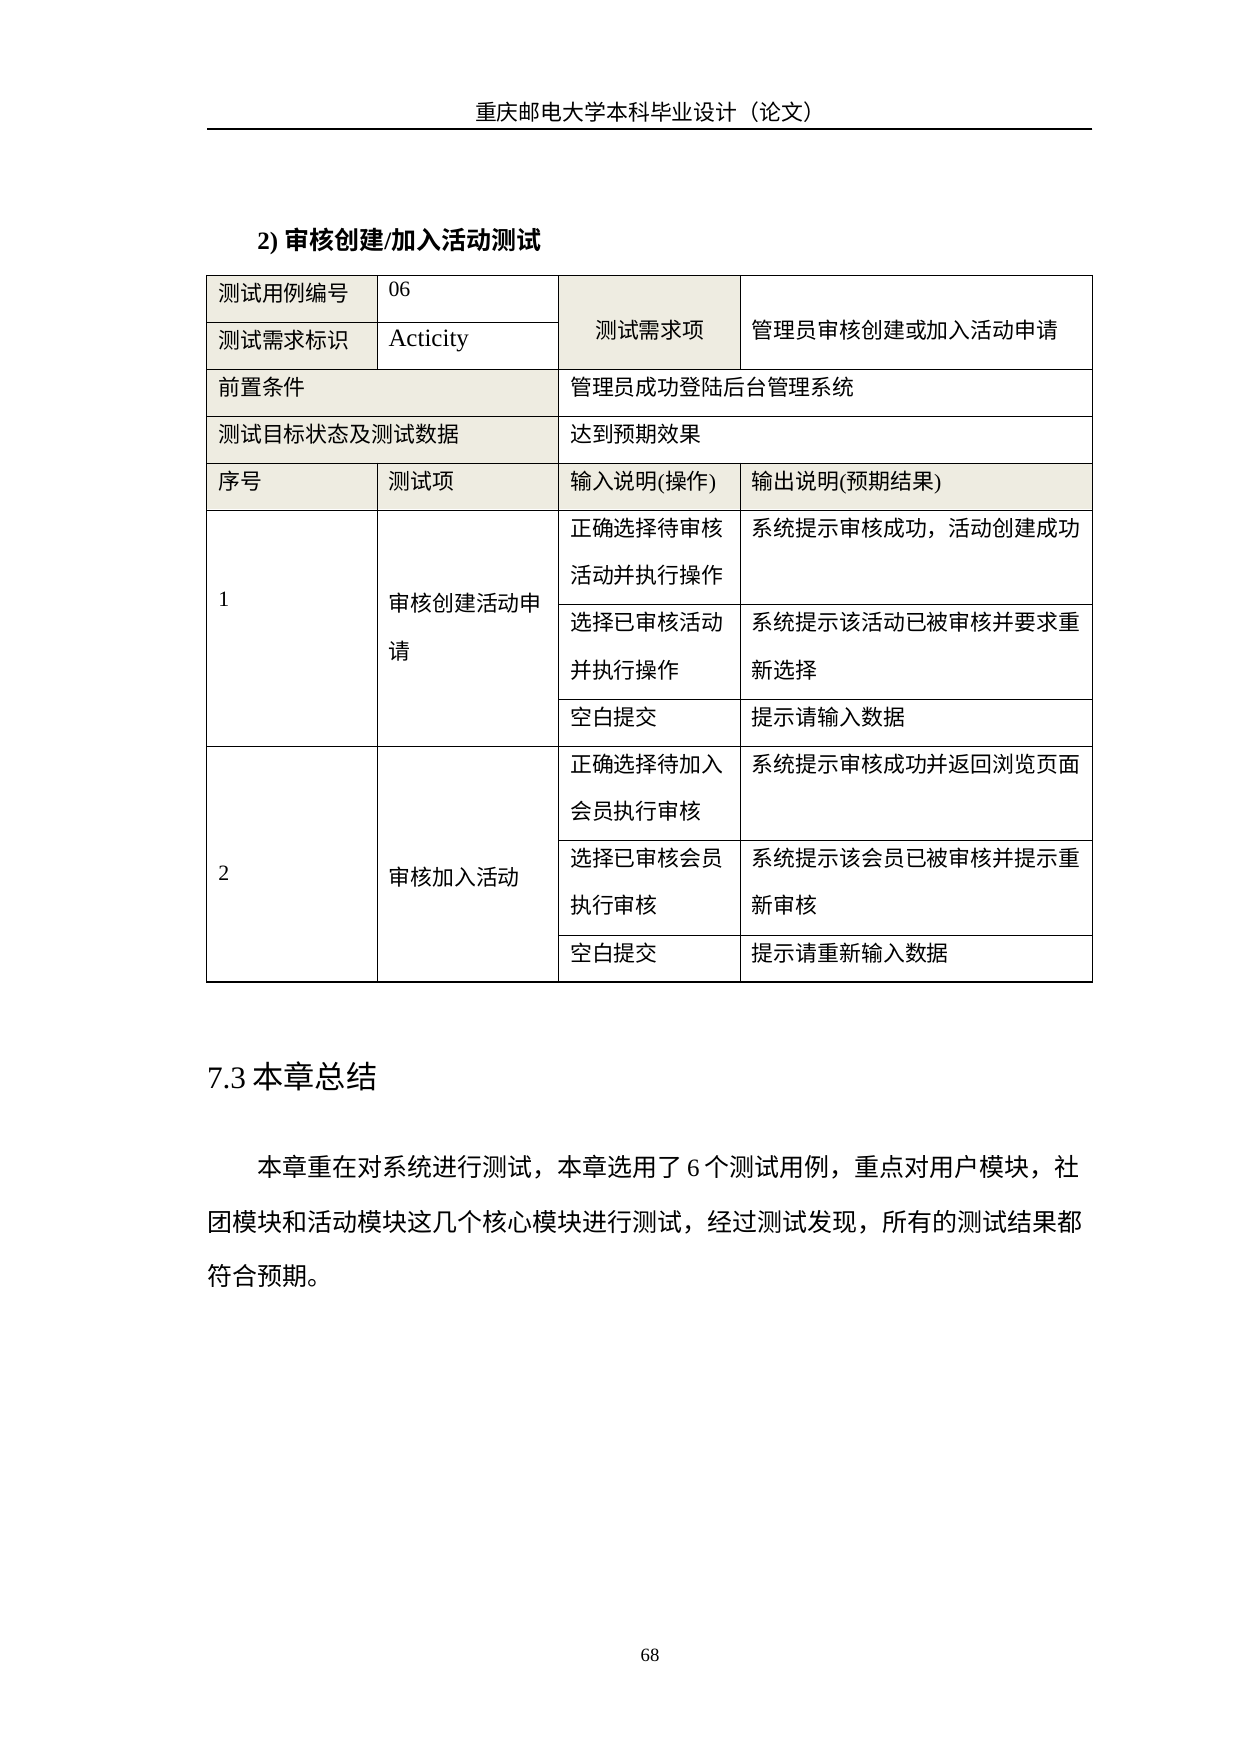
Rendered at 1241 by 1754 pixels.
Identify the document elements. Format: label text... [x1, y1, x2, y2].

table_cell 1 [207, 511, 377, 746]
table_cell 空白提交 [559, 700, 740, 746]
table_header 管理员审核创建或加入活动申请 [741, 276, 1092, 369]
table_cell 达到预期效果 [559, 417, 1092, 463]
table_cell 测试项 [378, 464, 558, 509]
table_cell 输出说明(预期结果) [741, 464, 1092, 509]
subtitle 7.3本章总结 [207, 1053, 1092, 1098]
table_cell 正确选择待加入会员执行审核 [559, 747, 740, 840]
table_cell 提示请重新输入数据 [741, 936, 1092, 981]
table_cell 系统提示审核成功并返回浏览页面 [741, 747, 1092, 840]
table_cell 测试需求标识 [207, 323, 377, 369]
table_cell 提示请输入数据 [741, 700, 1092, 746]
table_cell 测试目标状态及测试数据 [207, 417, 558, 463]
table_cell 输入说明(操作) [559, 464, 740, 509]
table_cell 系统提示审核成功，活动创建成功 [741, 511, 1092, 604]
table_cell 前置条件 [207, 370, 558, 416]
table_cell 管理员成功登陆后台管理系统 [559, 370, 1092, 416]
table_cell 系统提示该活动已被审核并要求重新选择 [741, 605, 1092, 698]
text 本章重在对系统进行测试，本章选用了6个测试用例，重点对用户模块，社团模块和活动模块这几个核心模块进行测试，经过测试发现，所有的测试结果都符合预期。 [207, 1148, 1092, 1293]
table_header 测试用例编号 [207, 276, 377, 322]
text 2) 审核创建/加入活动测试 [207, 220, 1092, 257]
table_cell 审核加入活动 [378, 747, 558, 981]
table_header 06 [378, 276, 558, 322]
table_cell Acticity [378, 323, 558, 369]
table_cell 系统提示该会员已被审核并提示重新审核 [741, 841, 1092, 934]
table_cell 2 [207, 747, 377, 981]
table_header 测试需求项 [559, 276, 740, 369]
table_cell 选择已审核活动并执行操作 [559, 605, 740, 698]
table_cell 审核创建活动申请 [378, 511, 558, 746]
table_cell 选择已审核会员执行审核 [559, 841, 740, 934]
table_cell 空白提交 [559, 936, 740, 981]
table_cell 正确选择待审核活动并执行操作 [559, 511, 740, 604]
table_cell 序号 [207, 464, 377, 509]
